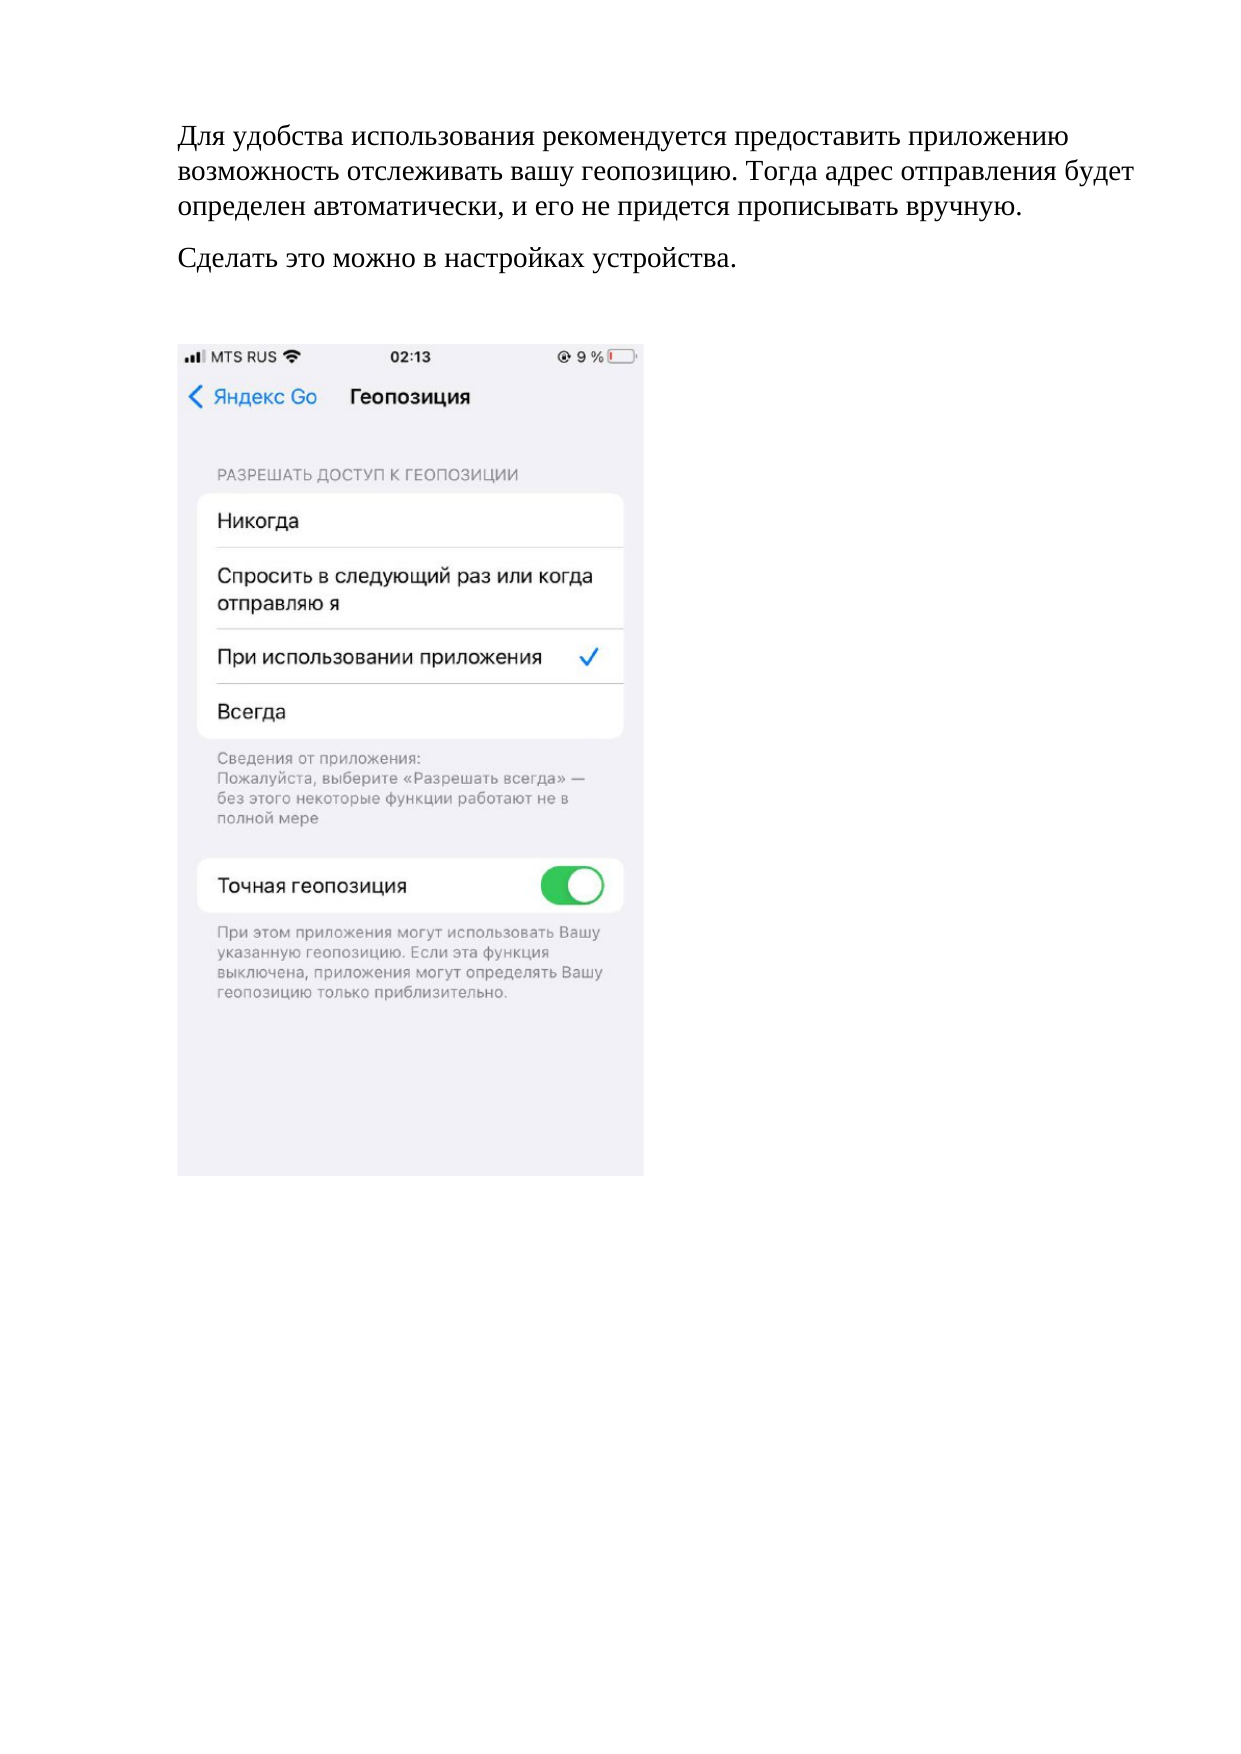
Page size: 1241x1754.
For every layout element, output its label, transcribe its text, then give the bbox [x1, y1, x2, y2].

text Для удобства использования рекомендуется предоставить приложению возможность отслеживать вашу геопозицию. Тогда адрес отправления будет определен автоматически, и его не придется прописывать вручную. [177, 118, 1152, 222]
picture [177, 344, 644, 1176]
text Сделать это можно в настройках устройства. [177, 240, 1152, 274]
